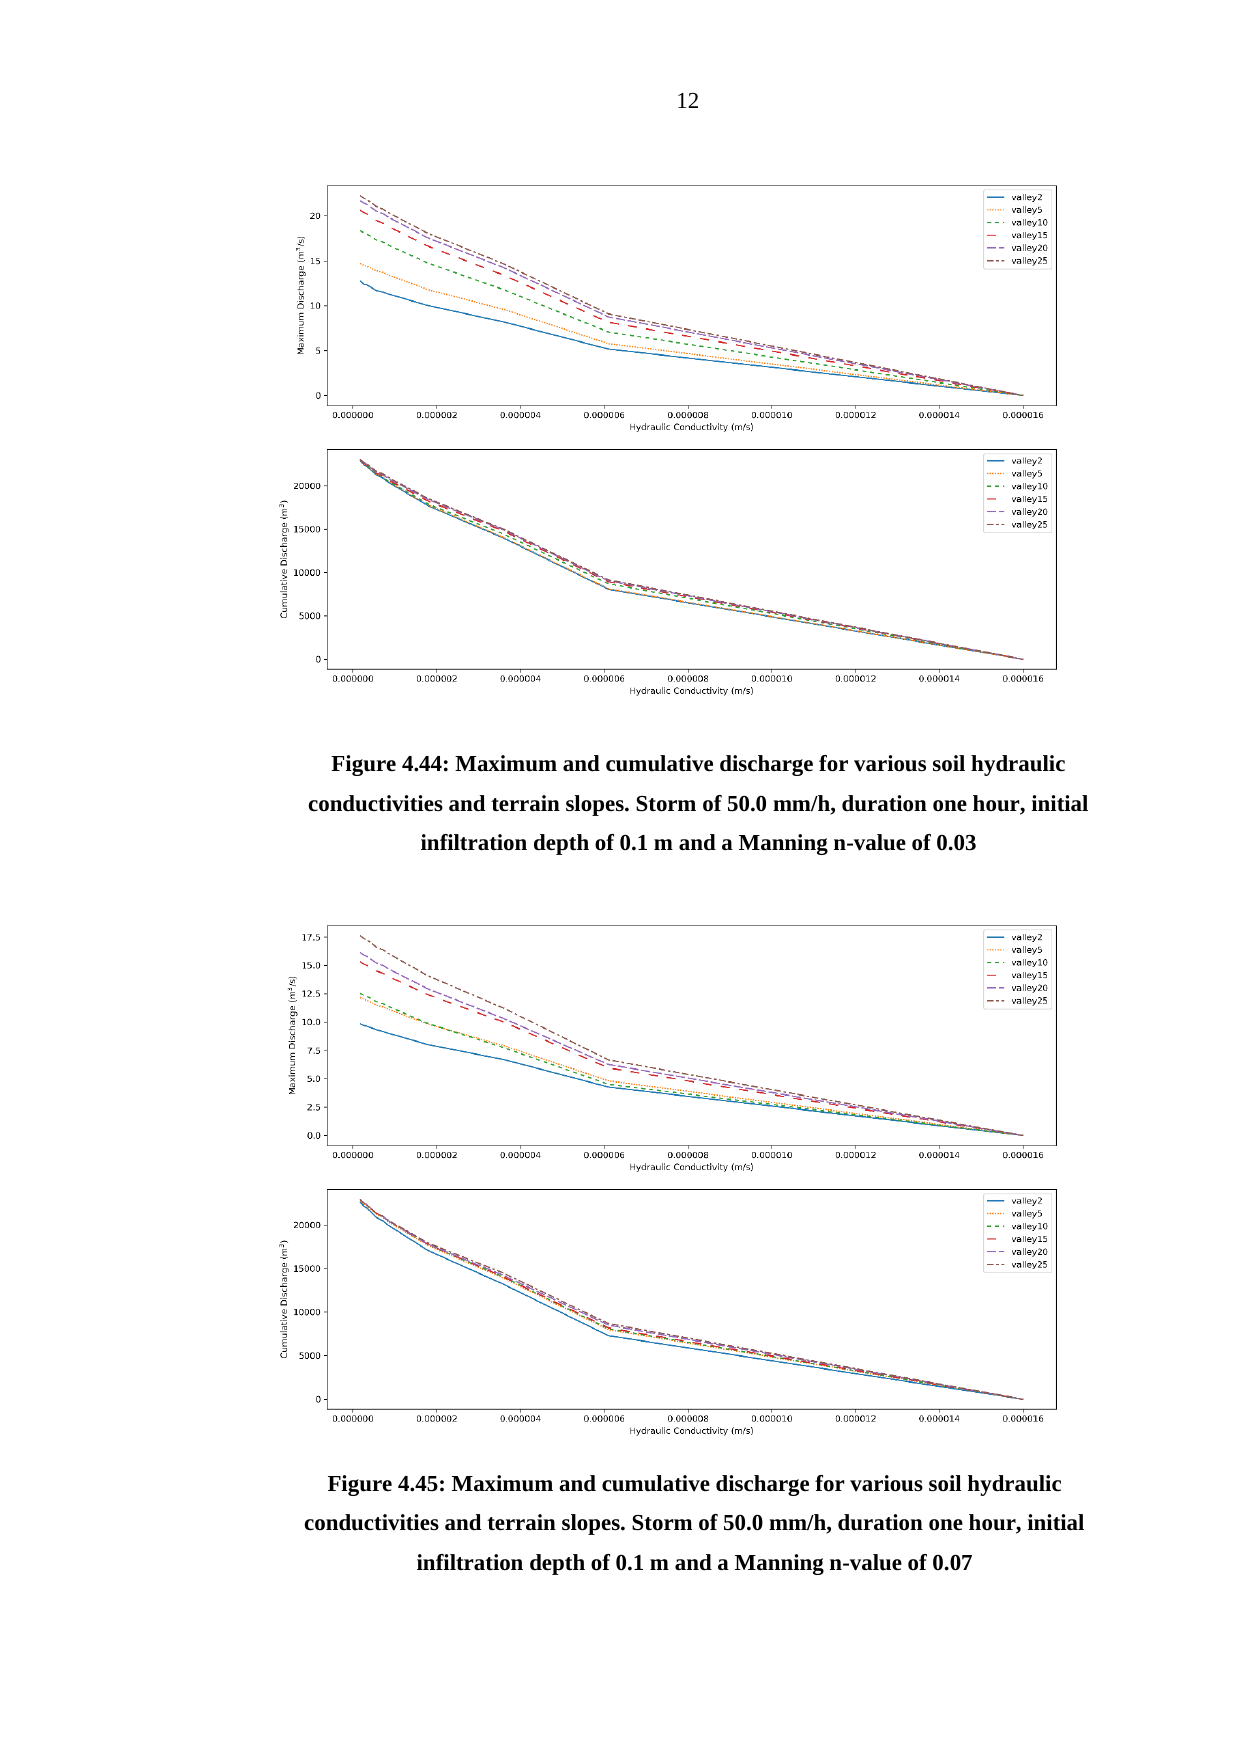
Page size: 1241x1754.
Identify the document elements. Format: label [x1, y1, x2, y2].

picture [209, 919, 1150, 1478]
picture [209, 178, 1150, 738]
